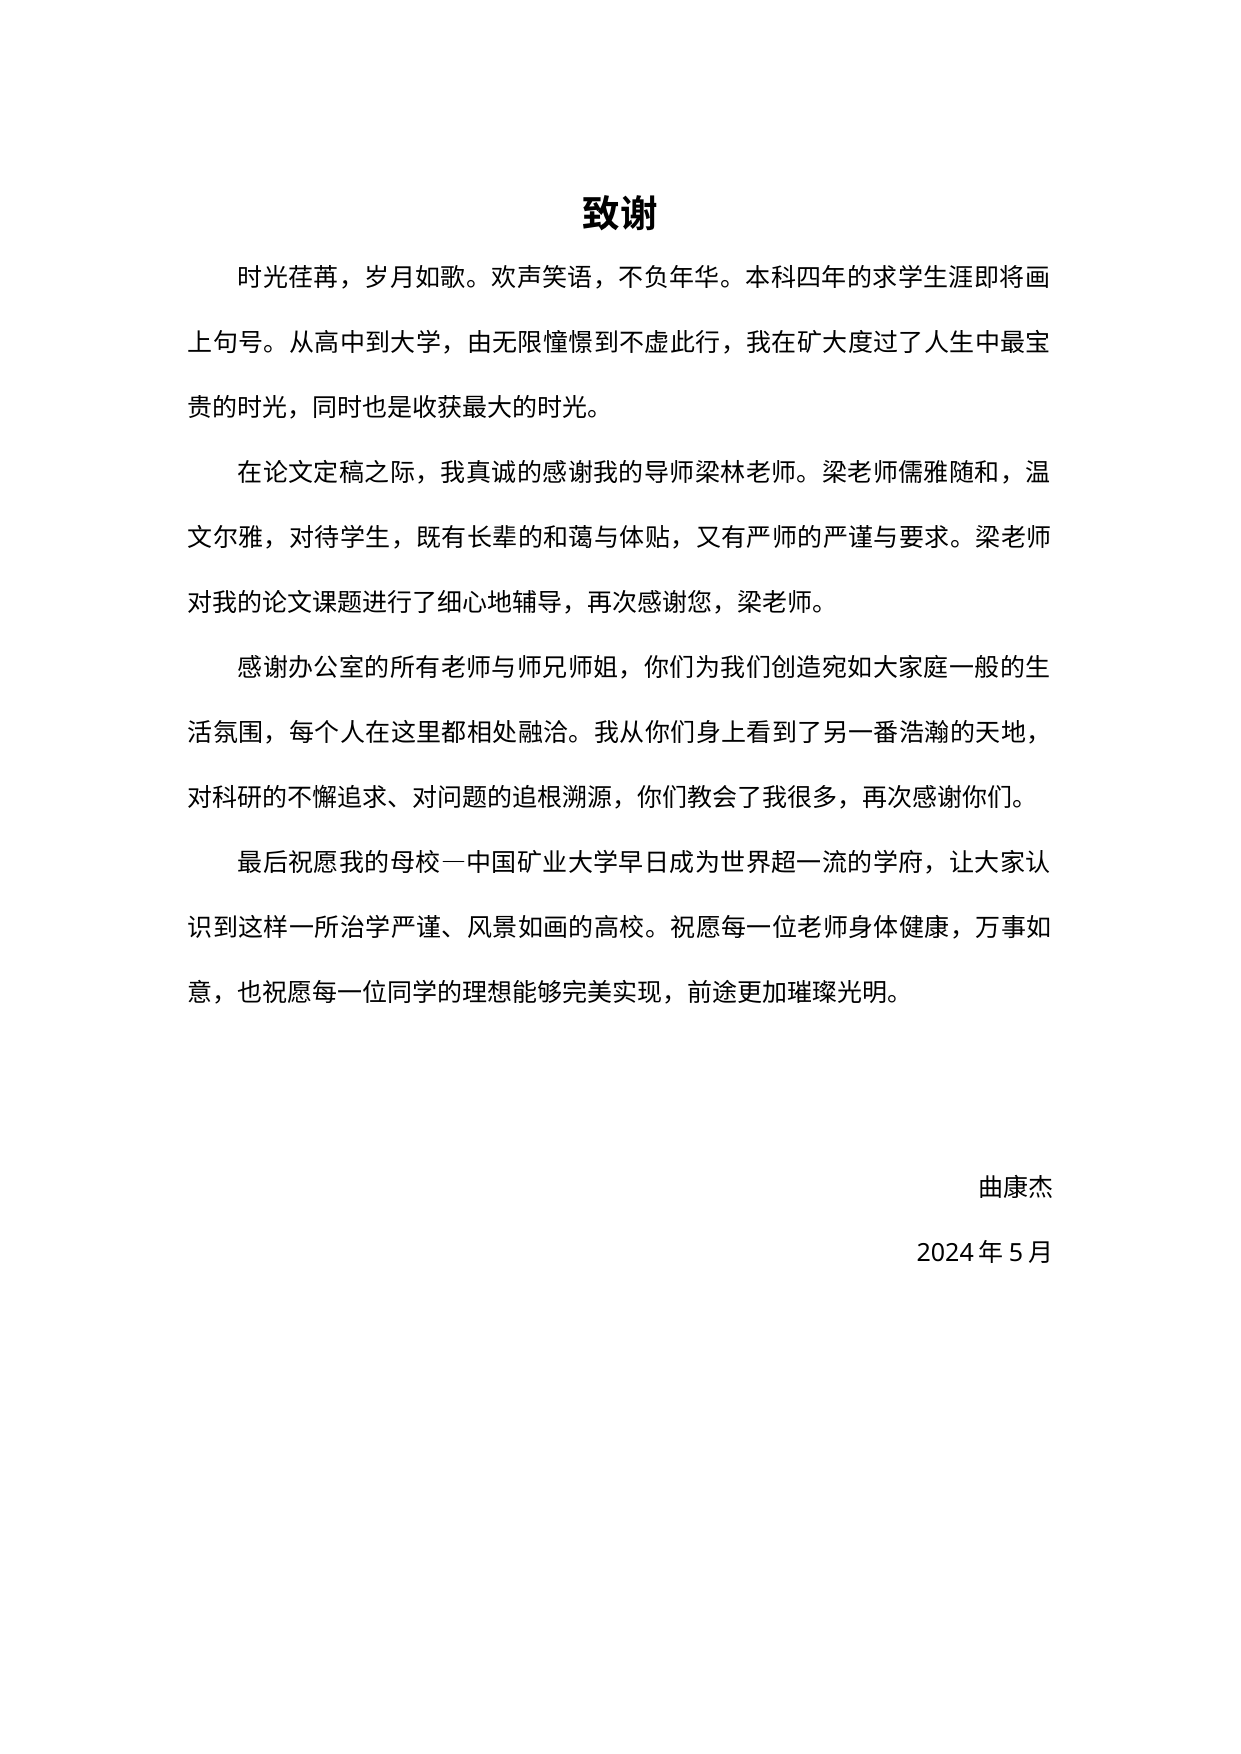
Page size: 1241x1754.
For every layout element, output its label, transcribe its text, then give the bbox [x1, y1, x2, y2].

text 感谢办公室的所有老师与师兄师姐，你们为我们创造宛如大家庭一般的生活氛围，每个人在这里都相处融洽。我从你们身上看到了另一番浩瀚的天地，对科研的不懈追求、对问题的追根溯源，你们教会了我很多，再次感谢你们。 [187, 633, 1053, 828]
text 致谢 [187, 178, 1053, 243]
text 时光荏苒，岁月如歌。欢声笑语，不负年华。本科四年的求学生涯即将画上句号。从高中到大学，由无限憧憬到不虚此行，我在矿大度过了人生中最宝贵的时光，同时也是收获最大的时光。 [187, 243, 1053, 438]
text 最后祝愿我的母校—中国矿业大学早日成为世界超一流的学府，让大家认识到这样一所治学严谨、风景如画的高校。祝愿每一位老师身体健康，万事如意，也祝愿每一位同学的理想能够完美实现，前途更加璀璨光明。 [187, 828, 1053, 1023]
text 在论文定稿之际，我真诚的感谢我的导师梁林老师。梁老师儒雅随和，温文尔雅，对待学生，既有长辈的和蔼与体贴，又有严师的严谨与要求。梁老师对我的论文课题进行了细心地辅导，再次感谢您，梁老师。 [187, 438, 1053, 633]
text 曲康杰 [187, 1153, 1053, 1218]
text 2024年5月 [187, 1218, 1053, 1283]
